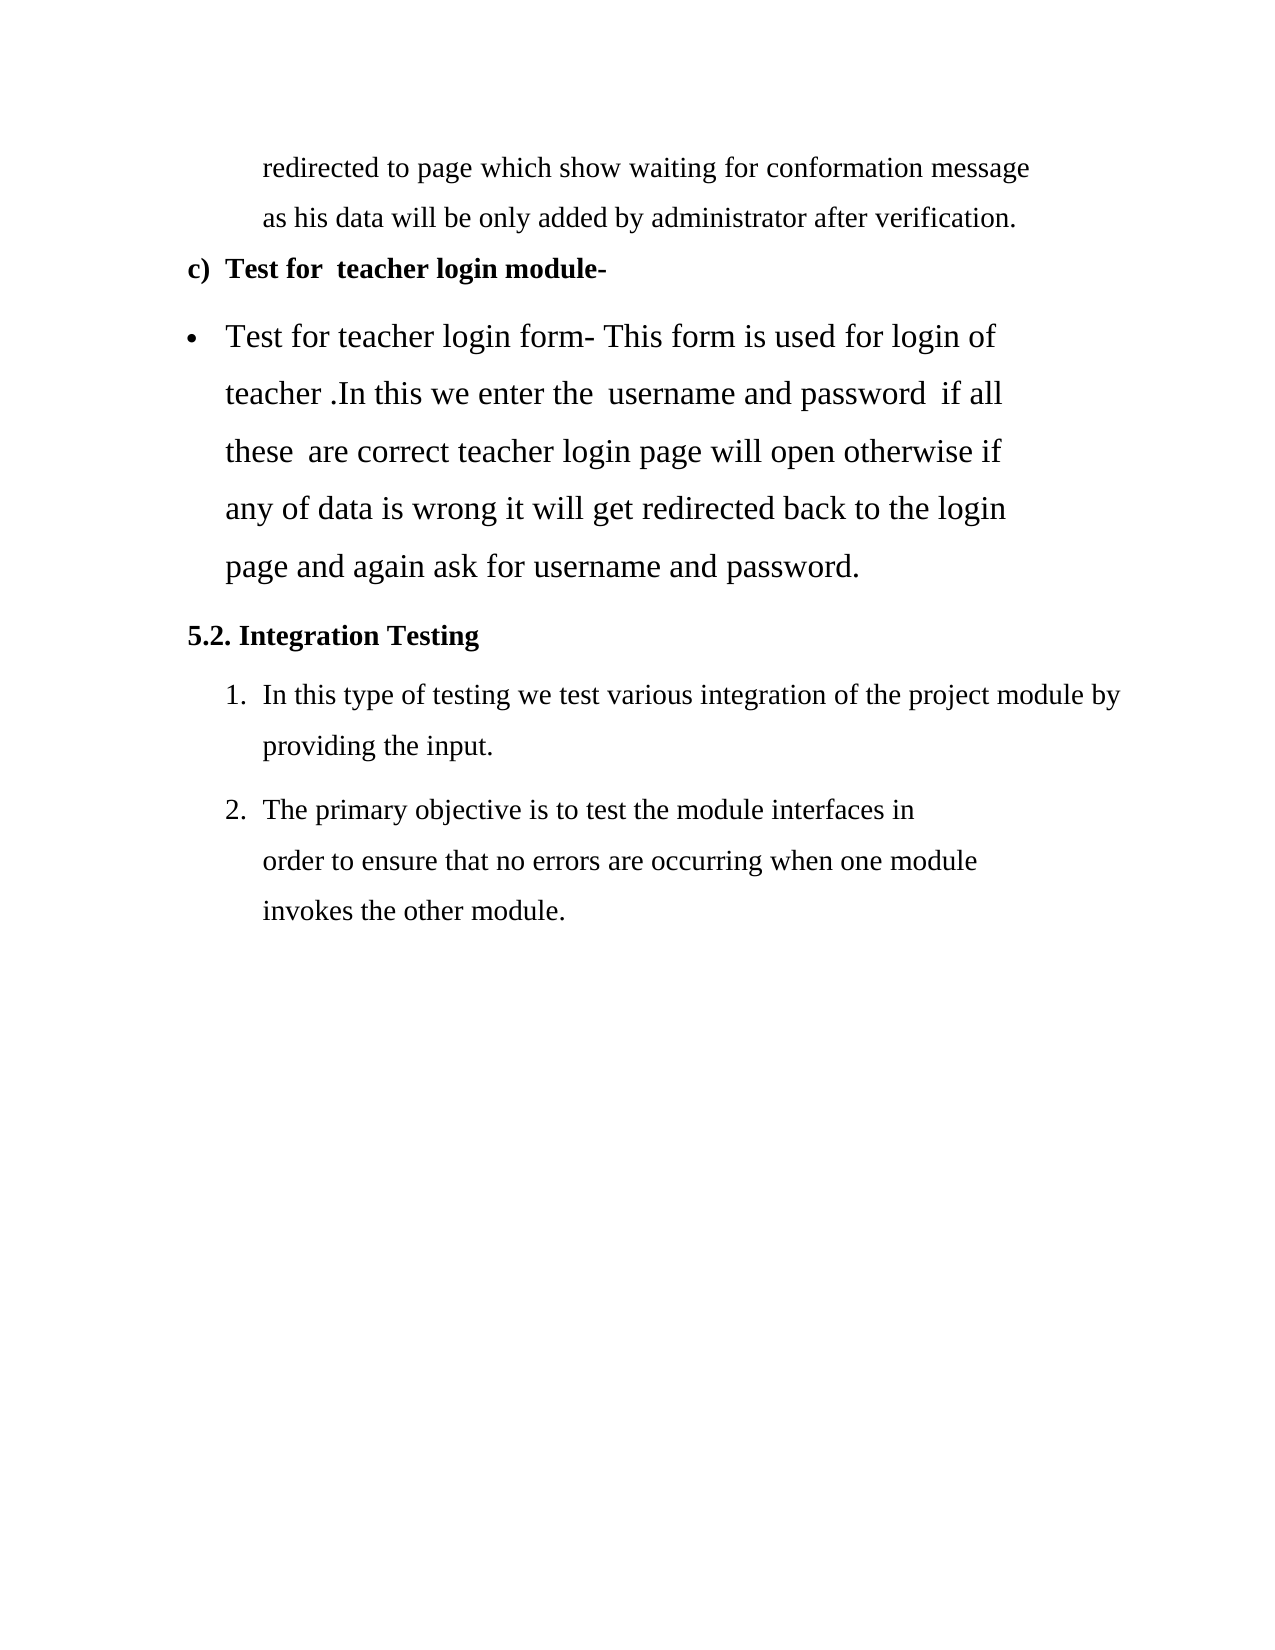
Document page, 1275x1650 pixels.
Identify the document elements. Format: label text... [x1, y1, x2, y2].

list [225, 150, 1030, 234]
list Test for teacher login form- This form is used for login of teacher .In this we enter the username and password if all these are correct teacher login page will open otherwise if any of data is wrong it will get redirected back to the login page and again ask for username and password. [187, 316, 1038, 584]
list Test for teacher login module- [187, 251, 1125, 285]
text 5.2. Integration Testing [187, 618, 1038, 651]
list The primary objective is to test the module interfaces in order to ensure that no errors are occurring when one module invokes the other module. [225, 792, 981, 926]
list In this type of testing we test various integration of the project module by providing the input. [225, 677, 1125, 761]
